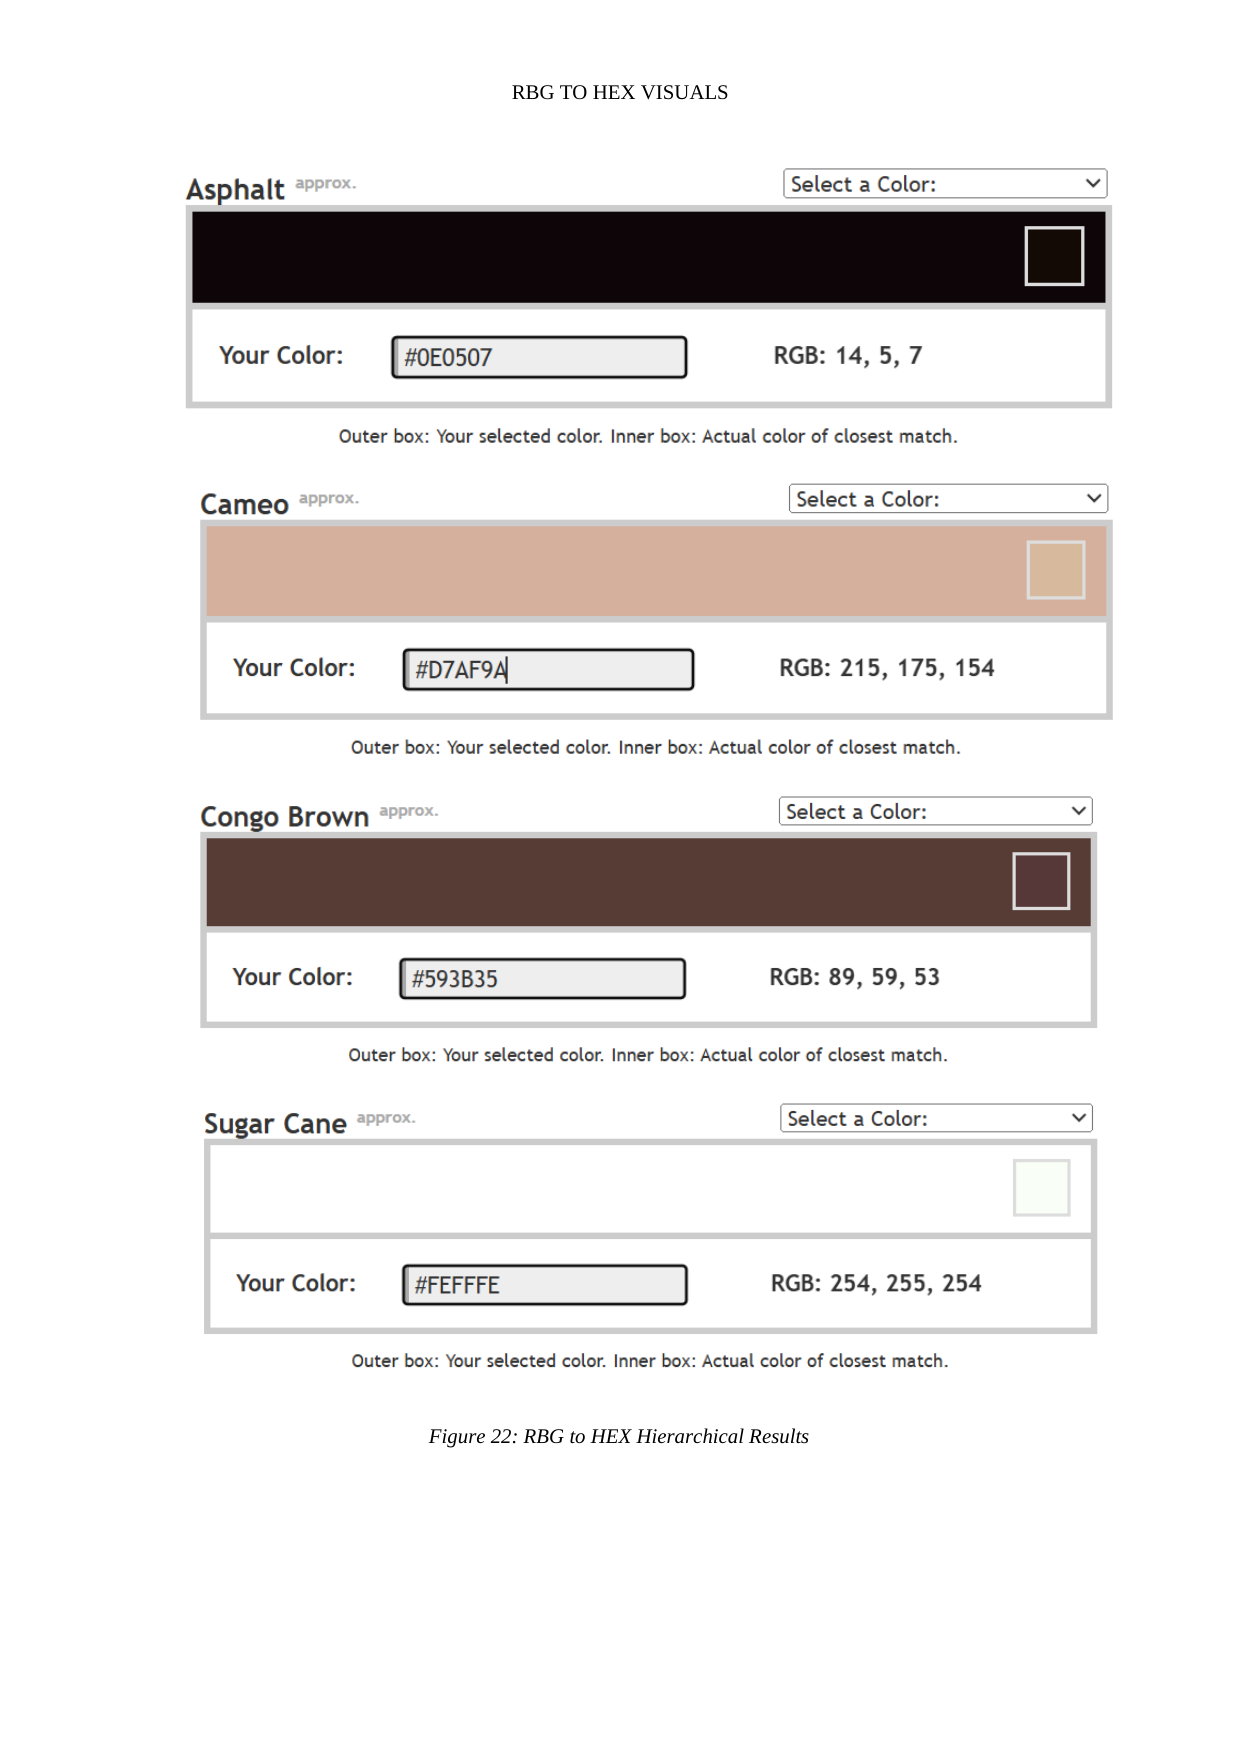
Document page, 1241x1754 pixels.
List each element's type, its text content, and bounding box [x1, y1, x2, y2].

picture [187, 1095, 1124, 1381]
picture [165, 774, 1124, 1087]
text Figure 22: RBG to HEX Hierarchical Results [93, 1424, 1147, 1448]
picture [173, 465, 1151, 768]
text RBG TO HEX VISUALS [93, 80, 1147, 104]
picture [125, 134, 1152, 455]
